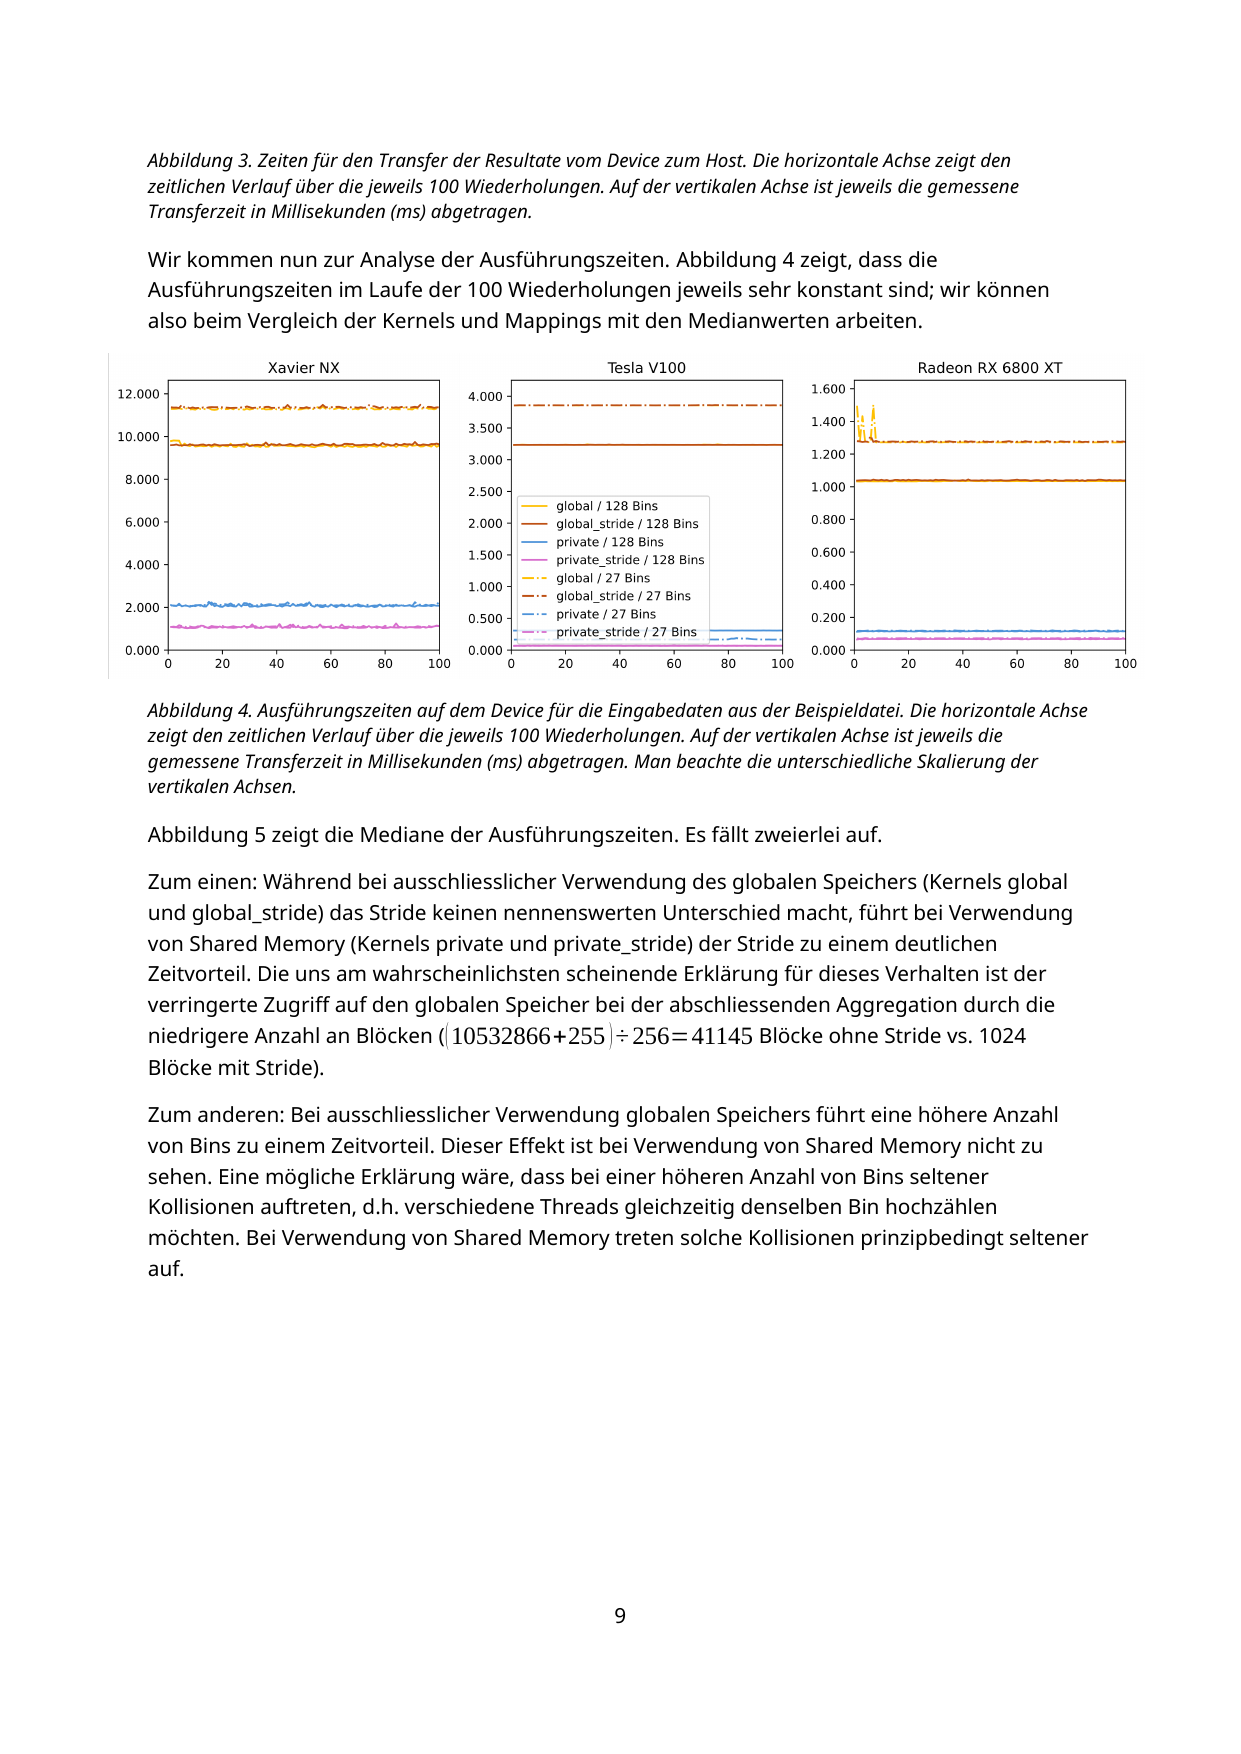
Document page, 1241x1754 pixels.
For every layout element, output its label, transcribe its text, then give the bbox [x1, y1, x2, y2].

text Abbildung 5 zeigt die Mediane der Ausführungszeiten. Es fällt zweierlei auf. [148, 820, 1093, 848]
text Abbildung . Zeiten für den Transfer der Resultate vom Device zum Host. Die horizontale Achse zeigt den zeitlichen Verlauf über die jeweils 100 Wiederholungen. Auf der vertikalen Achse ist jeweils die gemessene Transferzeit in Millisekunden (ms) abgetragen. [148, 148, 1093, 224]
text Zum einen: Während bei ausschliesslicher Verwendung des globalen Speichers (Kernels global und global_stride) das Stride keinen nennenswerten Unterschied macht, führt bei Verwendung von Shared Memory (Kernels private und private_stride) der Stride zu einem deutlichen Zeitvorteil. Die uns am wahrscheinlichsten scheinende Erklärung für dieses Verhalten ist der verringerte Zugriff auf den globalen Speicher bei der abschliessenden Aggregation durch die niedrigere Anzahl an Blöcken ( Blöcke ohne Stride vs. 1024 Blöcke mit Stride). [148, 867, 1093, 1082]
text Zum anderen: Bei ausschliesslicher Verwendung globalen Speichers führt eine höhere Anzahl von Bins zu einem Zeitvorteil. Dieser Effekt ist bei Verwendung von Shared Memory nicht zu sehen. Eine mögliche Erklärung wäre, dass bei einer höheren Anzahl von Bins seltener Kollisionen auftreten, d.h. verschiedene Threads gleichzeitig denselben Bin hochzählen möchten. Bei Verwendung von Shared Memory treten solche Kollisionen prinzipbedingt seltener auf. [148, 1101, 1093, 1282]
picture [108, 353, 1146, 679]
text Abbildung . Ausführungszeiten auf dem Device für die Eingabedaten aus der Beispieldatei. Die horizontale Achse zeigt den zeitlichen Verlauf über die jeweils 100 Wiederholungen. Auf der vertikalen Achse ist jeweils die gemessene Transferzeit in Millisekunden (ms) abgetragen. Man beachte die unterschiedliche Skalierung der vertikalen Achsen. [148, 697, 1093, 799]
text Wir kommen nun zur Analyse der Ausführungszeiten. Abbildung 4 zeigt, dass die Ausführungszeiten im Laufe der 100 Wiederholungen jeweils sehr konstant sind; wir können also beim Vergleich der Kernels und Mappings mit den Medianwerten arbeiten. [148, 245, 1093, 335]
